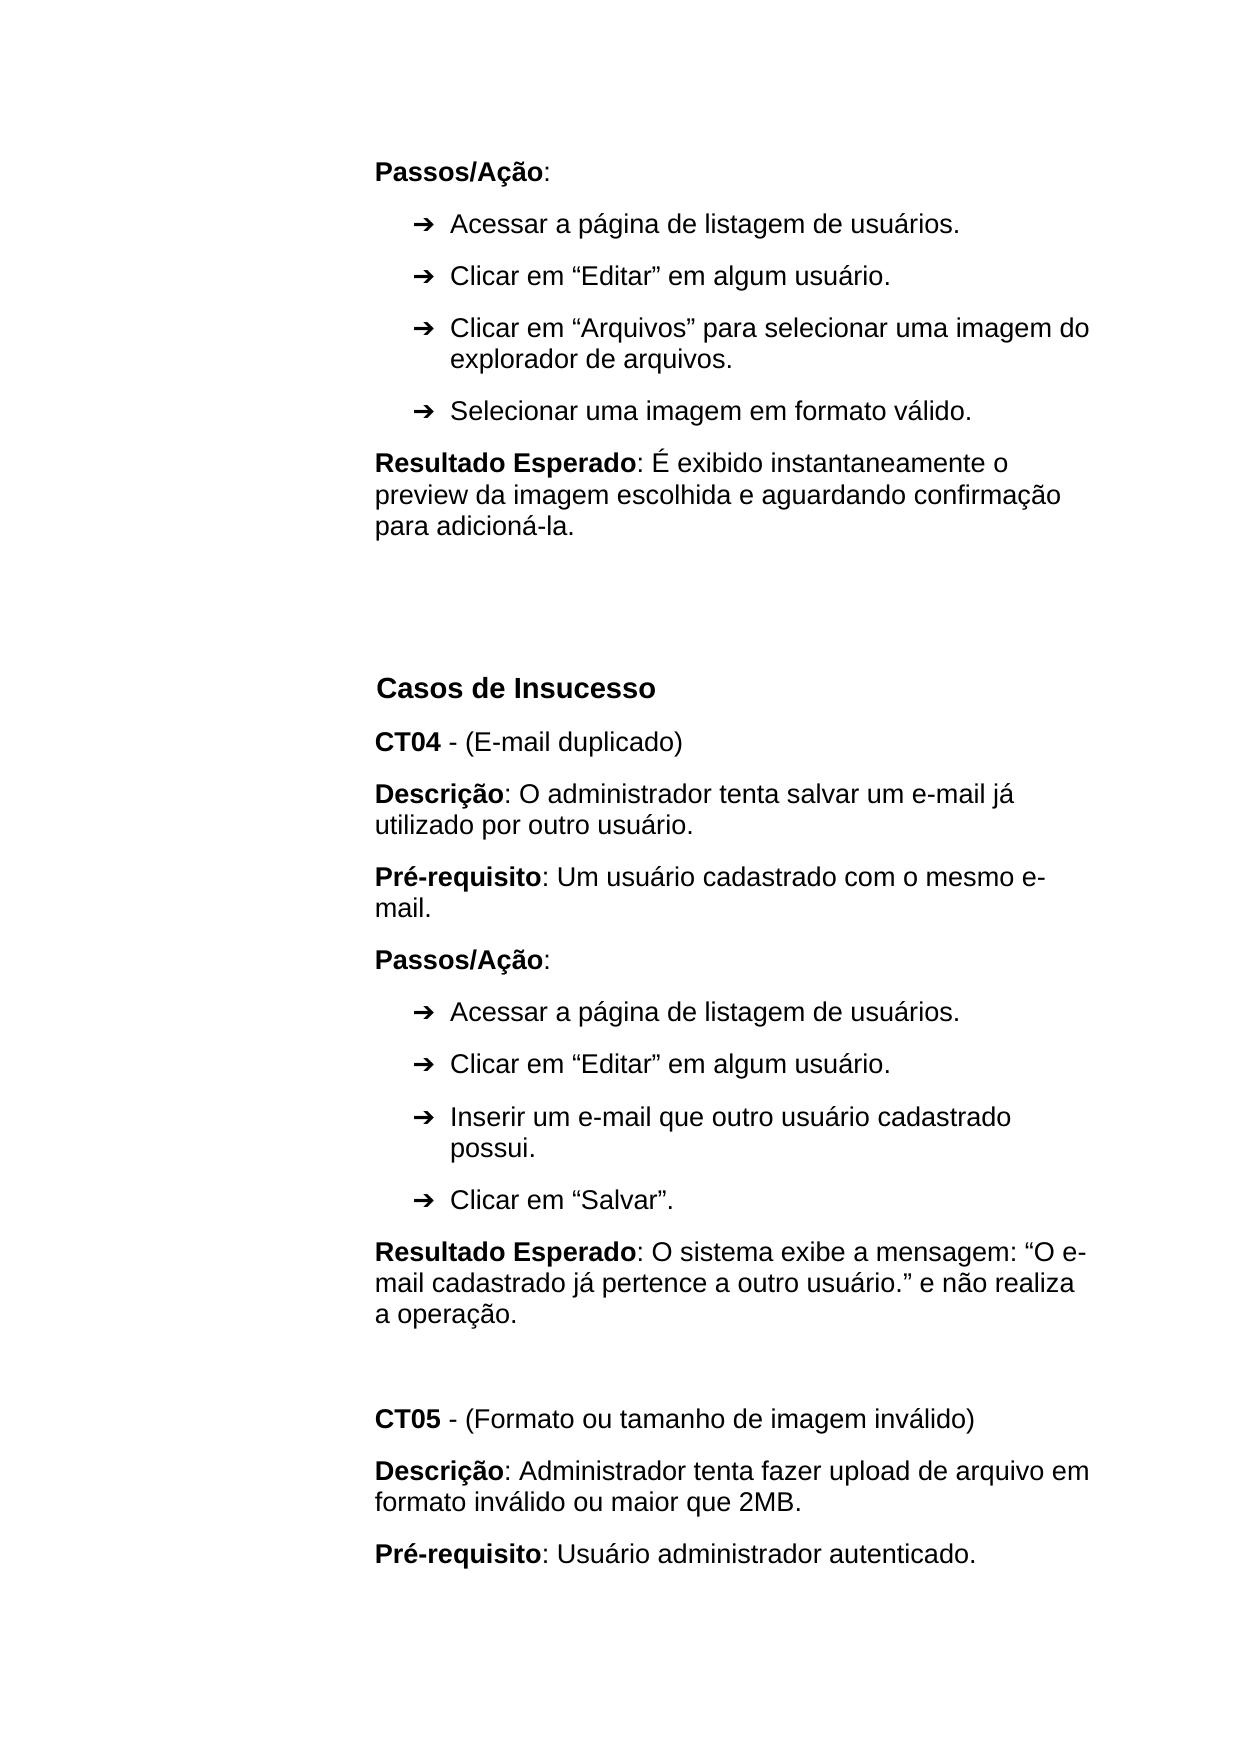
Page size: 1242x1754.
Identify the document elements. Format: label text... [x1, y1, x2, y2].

list Clicar em “Salvar”. [412, 1184, 1093, 1215]
list Acessar a página de listagem de usuários. [412, 996, 1093, 1028]
subtitle Casos de Insucesso [376, 671, 1093, 705]
list Inserir um e-mail que outro usuário cadastrado possui. [412, 1101, 1093, 1163]
list Acessar a página de listagem de usuários. [412, 208, 1093, 239]
text CT04 - (E-mail duplicado) [374, 726, 1093, 757]
text Pré-requisito: Um usuário cadastrado com o mesmo e-mail. [374, 861, 1093, 923]
text Descrição: O administrador tenta salvar um e-mail já utilizado por outro usuário. [374, 778, 1093, 840]
text CT05 - (Formato ou tamanho de imagem inválido) [374, 1403, 1093, 1434]
text Pré-requisito: Usuário administrador autenticado. [374, 1538, 1093, 1569]
text Descrição: Administrador tenta fazer upload de arquivo em formato inválido ou maior que 2MB. [374, 1455, 1093, 1517]
text Passos/Ação: [374, 156, 1093, 187]
text Passos/Ação: [374, 944, 1093, 976]
text Resultado Esperado: O sistema exibe a mensagem: “O e-mail cadastrado já pertence a outro usuário.” e não realiza a operação. [374, 1236, 1093, 1330]
list Clicar em “Arquivos” para selecionar uma imagem do explorador de arquivos. [412, 312, 1093, 374]
list Clicar em “Editar” em algum usuário. [412, 260, 1093, 291]
list Selecionar uma imagem em formato válido. [412, 395, 1093, 427]
list Clicar em “Editar” em algum usuário. [412, 1048, 1093, 1080]
text Resultado Esperado: É exibido instantaneamente o preview da imagem escolhida e aguardando confirmação para adicioná-la. [374, 447, 1093, 541]
